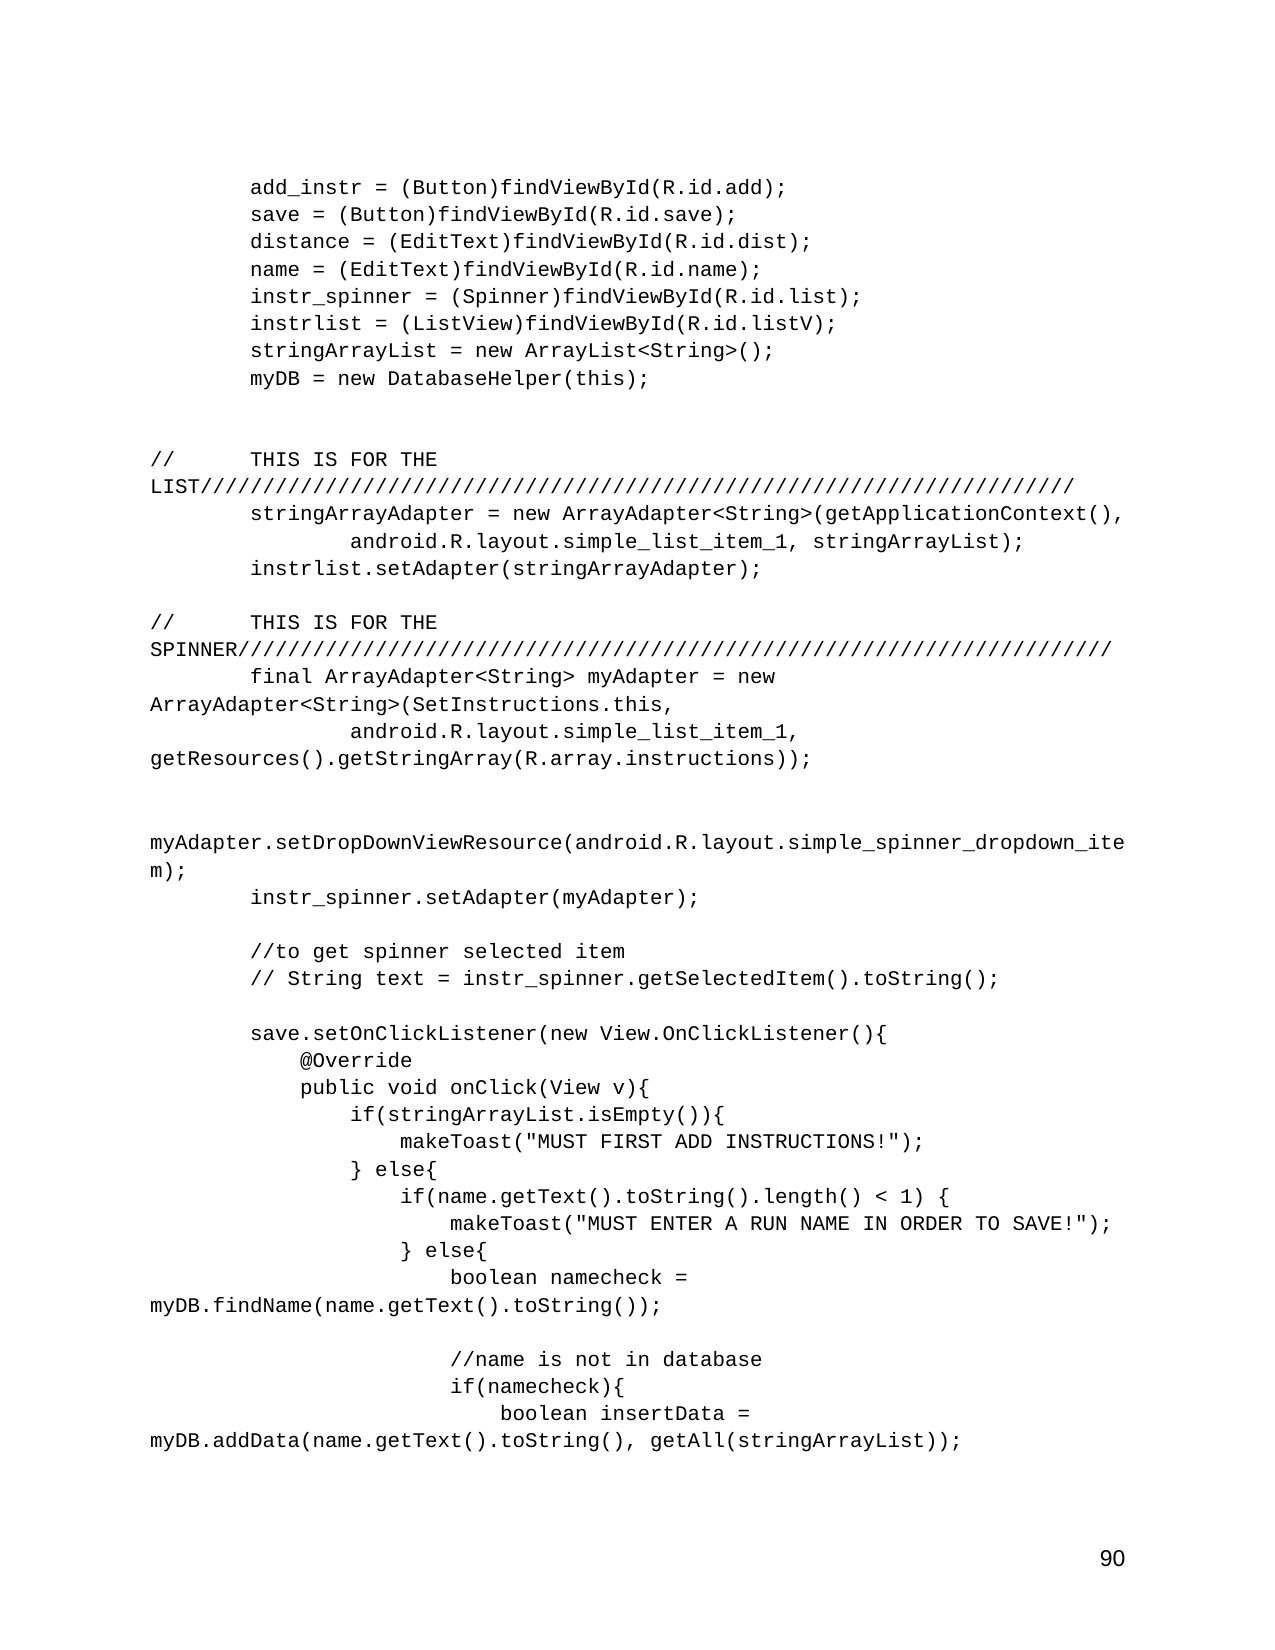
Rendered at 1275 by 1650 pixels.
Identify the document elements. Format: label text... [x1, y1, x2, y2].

text stringArrayList = new ArrayList<String>(); [150, 340, 1125, 364]
text if(name.getText().toString().length() < 1) { [150, 1186, 1125, 1209]
text stringArrayAdapter = new ArrayAdapter<String>(getApplicationContext(), [150, 503, 1125, 527]
text myAdapter.setDropDownViewResource(android.R.layout.simple_spinner_dropdown_item); [150, 802, 1125, 883]
text android.R.layout.simple_list_item_1, getResources().getStringArray(R.array.instructions)); [150, 721, 1125, 772]
text public void onClick(View v){ [150, 1077, 1125, 1101]
text myDB = new DatabaseHelper(this); [150, 367, 1125, 391]
text // THIS IS FOR THE SPINNER////////////////////////////////////////////////////////////////////// [150, 612, 1125, 663]
text save = (Button)findViewById(R.id.save); [150, 204, 1125, 228]
text instrlist.setAdapter(stringArrayAdapter); [150, 558, 1125, 581]
text //to get spinner selected item [150, 941, 1125, 965]
text distance = (EditText)findViewById(R.id.dist); [150, 232, 1125, 255]
text boolean insertData = myDB.addData(name.getText().toString(), getAll(stringArrayList)); [150, 1403, 1125, 1454]
text @Override [150, 1050, 1125, 1073]
text makeToast("MUST FIRST ADD INSTRUCTIONS!"); [150, 1131, 1125, 1155]
text if(stringArrayList.isEmpty()){ [150, 1104, 1125, 1128]
text android.R.layout.simple_list_item_1, stringArrayList); [150, 531, 1125, 554]
text add_instr = (Button)findViewById(R.id.add); [150, 177, 1125, 201]
text } else{ [150, 1159, 1125, 1182]
text name = (EditText)findViewById(R.id.name); [150, 259, 1125, 282]
text instr_spinner = (Spinner)findViewById(R.id.list); [150, 286, 1125, 309]
text final ArrayAdapter<String> myAdapter = new ArrayAdapter<String>(SetInstructions.this, [150, 667, 1125, 717]
text instr_spinner.setAdapter(myAdapter); [150, 887, 1125, 910]
text if(namecheck){ [150, 1376, 1125, 1400]
text instrlist = (ListView)findViewById(R.id.listV); [150, 313, 1125, 337]
text //name is not in database [150, 1349, 1125, 1373]
text save.setOnClickListener(new View.OnClickListener(){ [150, 1023, 1125, 1046]
text } else{ [150, 1240, 1125, 1264]
text boolean namecheck = myDB.findName(name.getText().toString()); [150, 1267, 1125, 1318]
text // THIS IS FOR THE LIST////////////////////////////////////////////////////////////////////// [150, 449, 1125, 500]
text // String text = instr_spinner.getSelectedItem().toString(); [150, 968, 1125, 992]
text makeToast("MUST ENTER A RUN NAME IN ORDER TO SAVE!"); [150, 1213, 1125, 1237]
